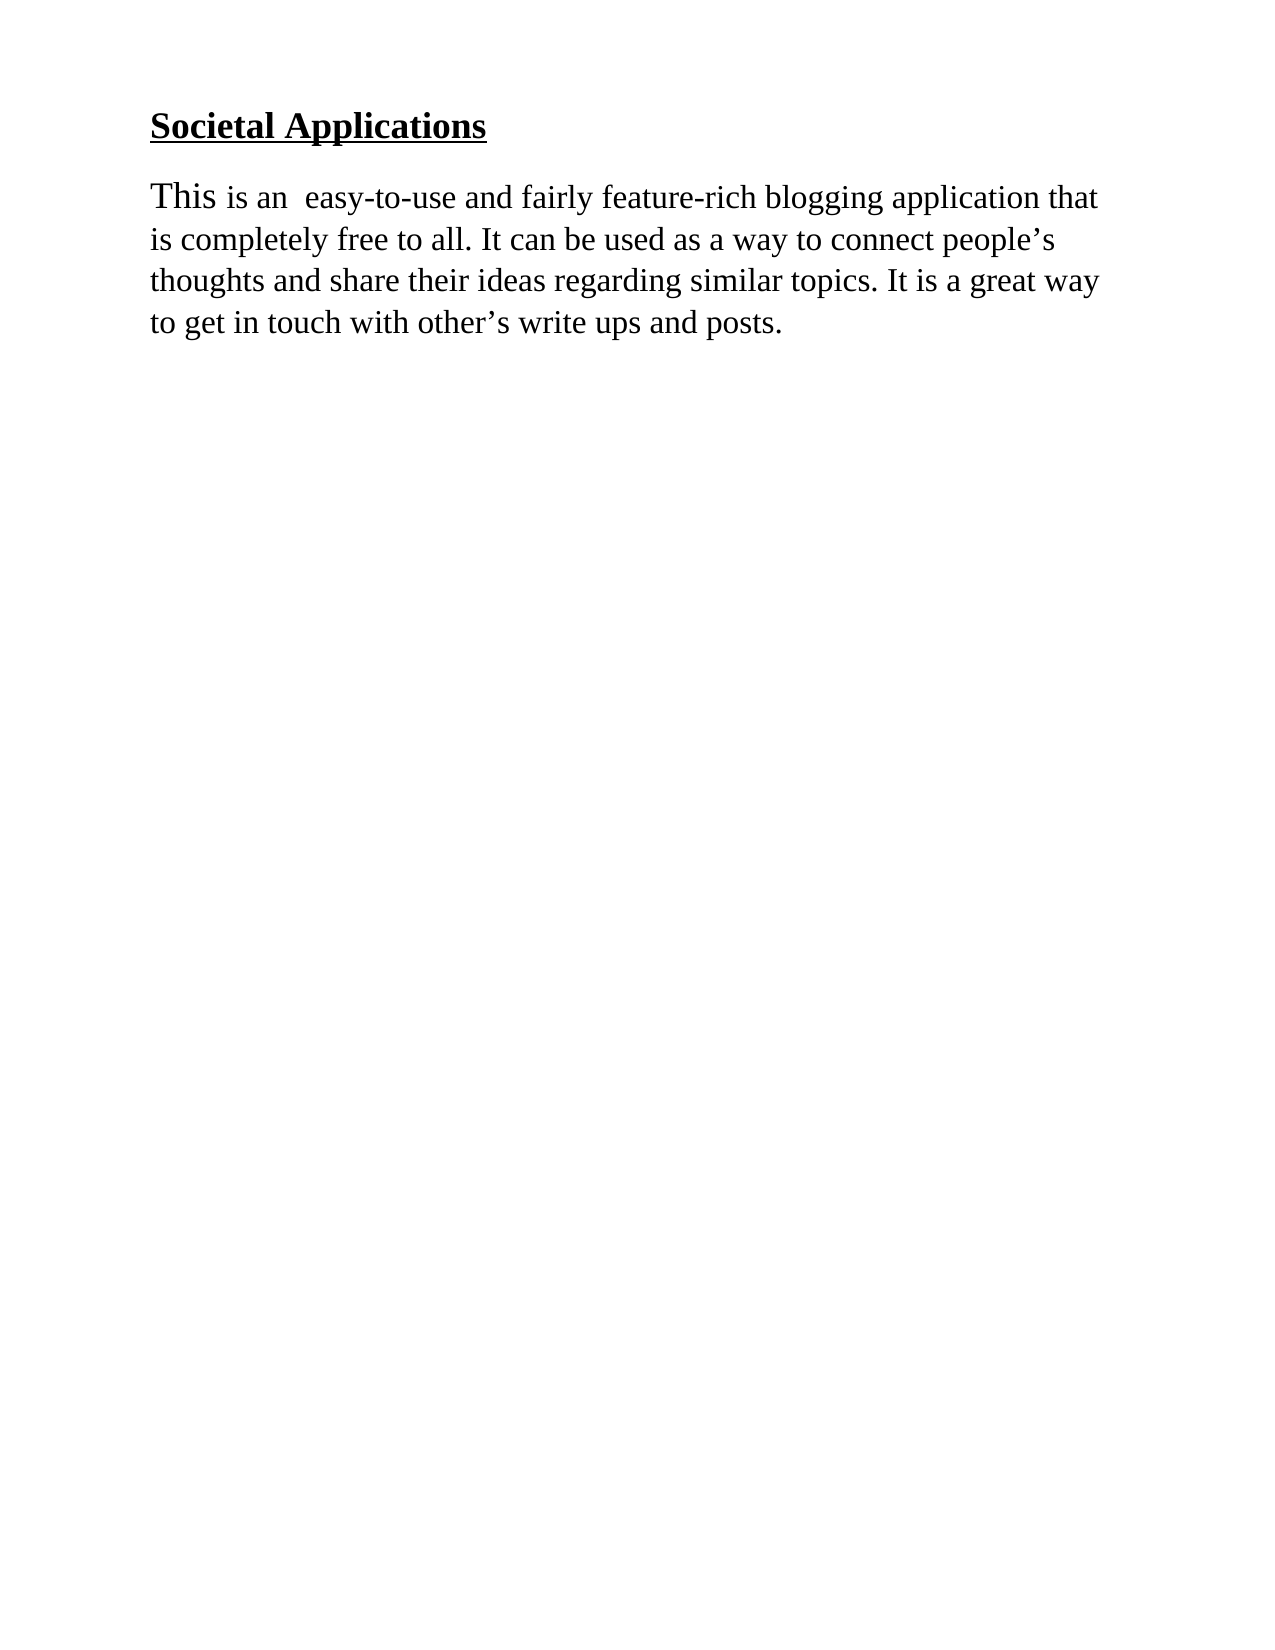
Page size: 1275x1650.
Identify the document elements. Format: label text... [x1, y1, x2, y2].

text Societal Applications [150, 103, 1126, 147]
text This is an easy-to-use and fairly feature-rich blogging application that is completely free to all. It can be used as a way to connect people’s thoughts and share their ideas regarding similar topics. It is a great way to get in touch with other’s write ups and posts. [150, 173, 1126, 340]
